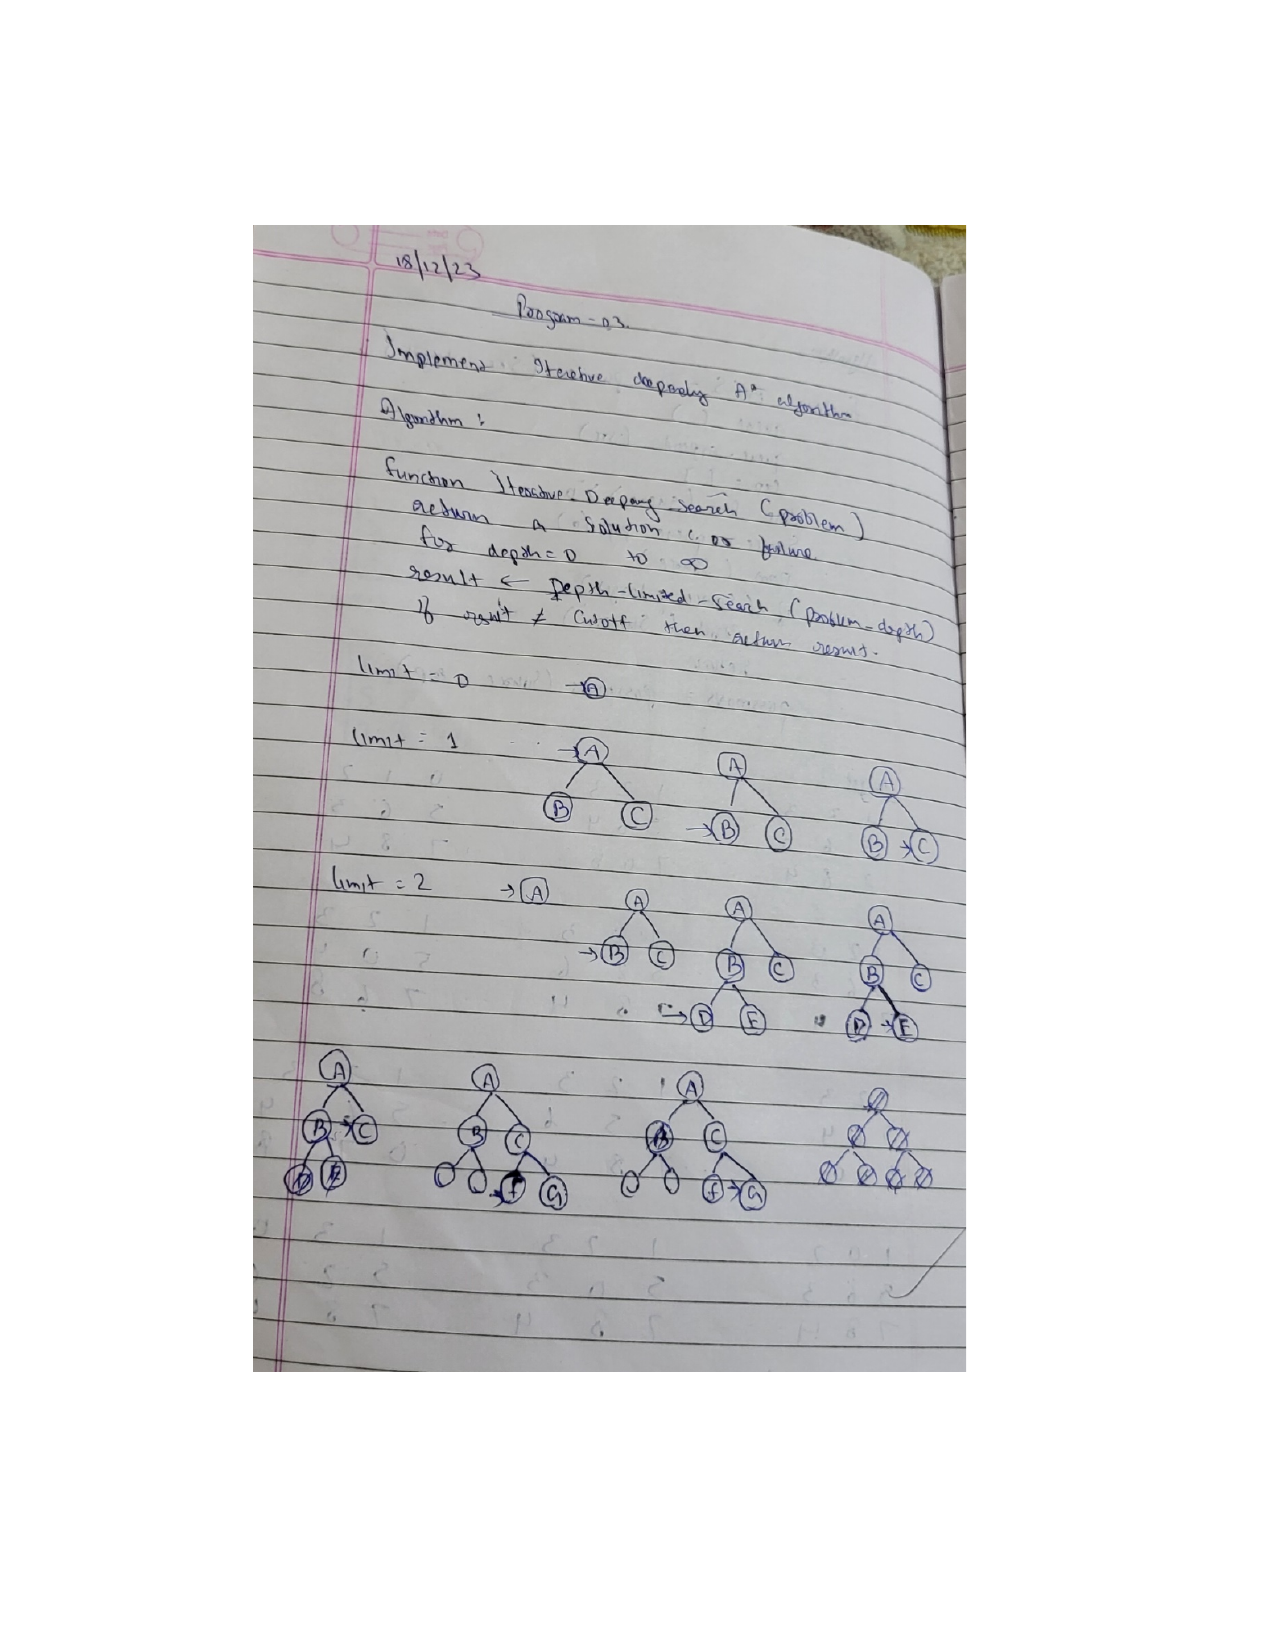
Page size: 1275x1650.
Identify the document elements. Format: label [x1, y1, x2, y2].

picture [253, 225, 967, 1372]
